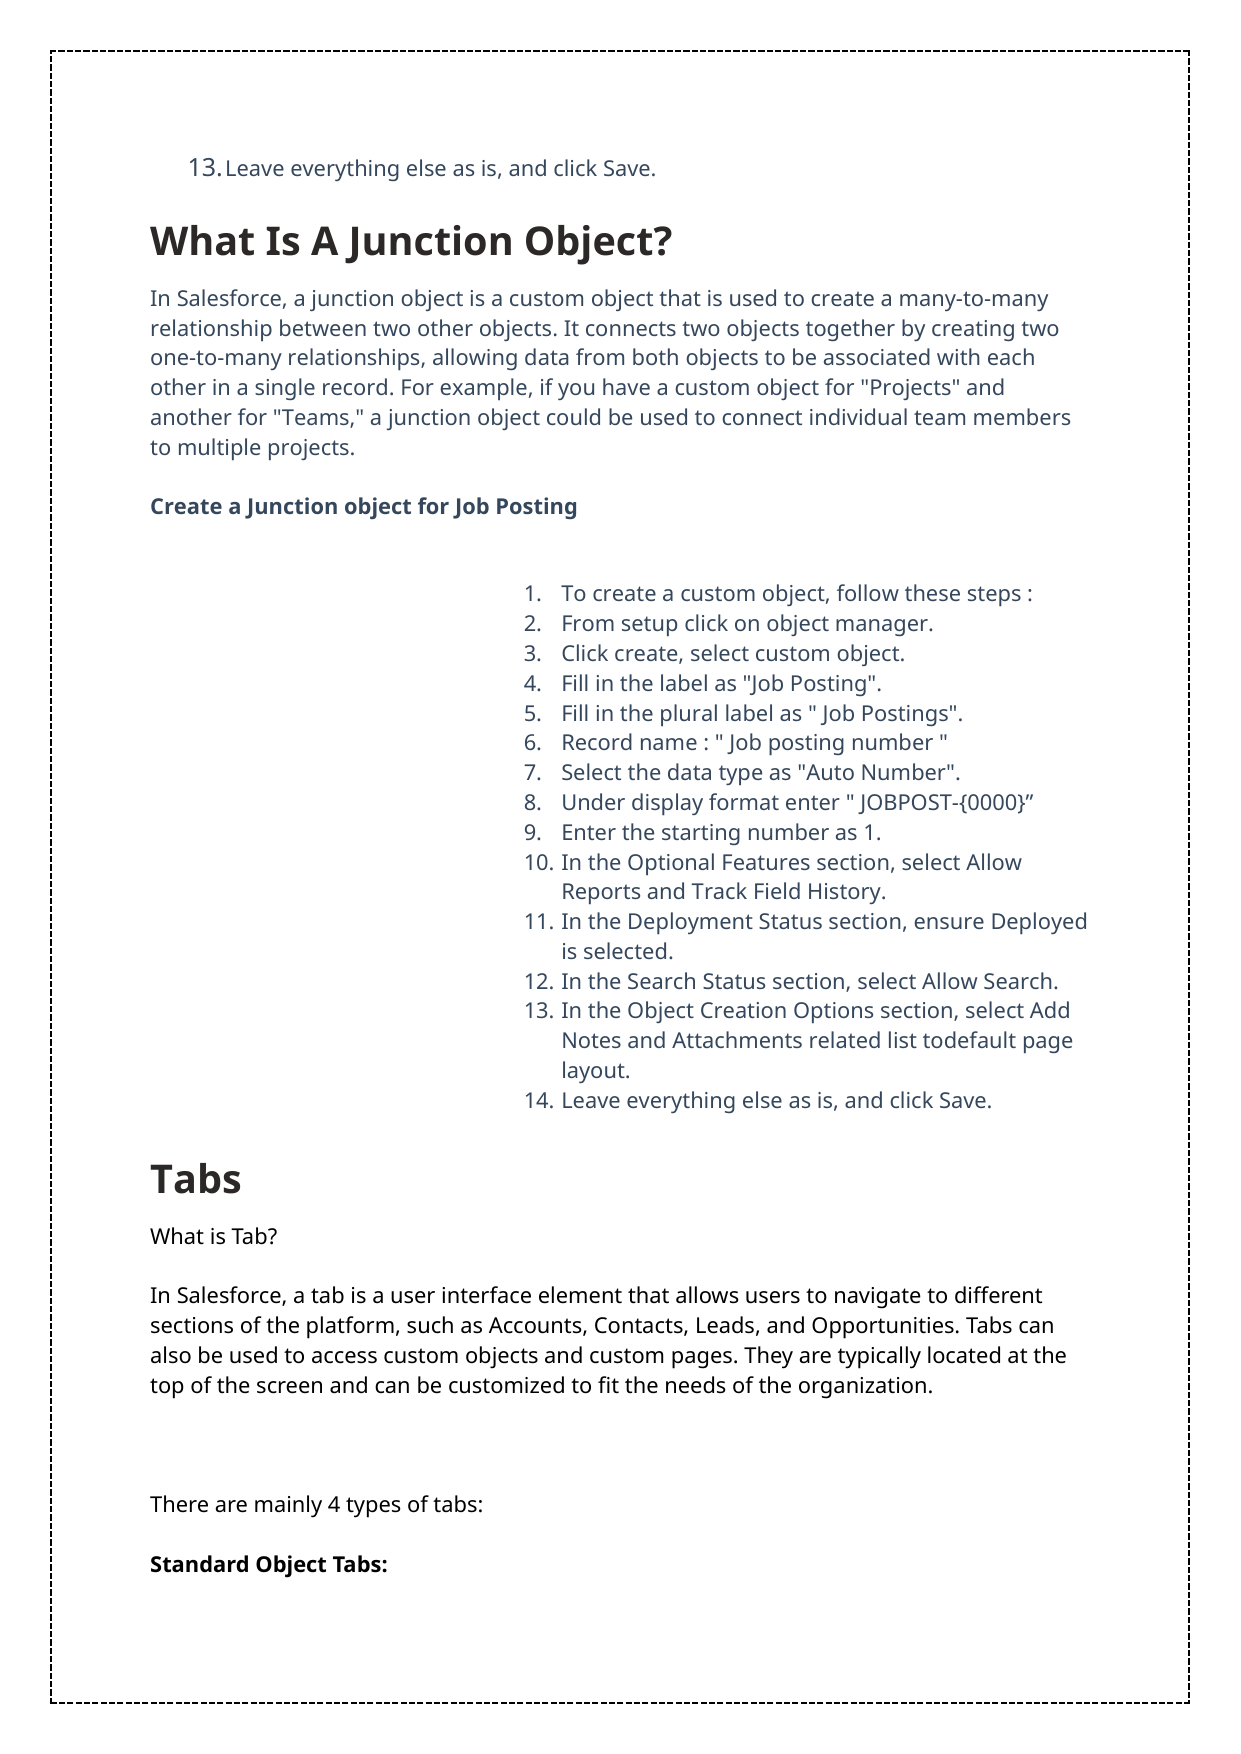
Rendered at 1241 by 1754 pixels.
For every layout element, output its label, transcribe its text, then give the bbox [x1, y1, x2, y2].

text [150, 1221, 1090, 1578]
text In Salesforce, a junction object is a custom object that is used to create a many-to-many relationship between two other objects. It connects two objects together by creating two one-to-many relationships, allowing data from both objects to be associated with each other in a single record. For example, if you have a custom object for "Projects" and another for "Teams," a junction object could be used to connect individual team members to multiple projects. Create a Junction object for Job Posting [150, 283, 1090, 549]
list Fill in the label as "Job Posting". [523, 668, 1090, 697]
list In the Object Creation Options section, select Add Notes and Attachments related list todefault page layout. [523, 995, 1090, 1085]
list To create a custom object, follow these steps : [523, 578, 1090, 608]
list Click create, select custom object. [523, 638, 1090, 668]
list Fill in the plural label as " Job Postings". [523, 697, 1090, 727]
list Leave everything else as is, and click Save. [187, 150, 1090, 184]
list In the Deployment Status section, ensure Deployed is selected. [523, 906, 1090, 966]
list From setup click on object manager. [523, 608, 1090, 638]
list Leave everything else as is, and click Save. [523, 1085, 1090, 1114]
subtitle Tabs [150, 1146, 1090, 1205]
list Record name : " Job posting number " [523, 727, 1090, 757]
list Select the data type as "Auto Number". [523, 757, 1090, 787]
list In the Search Status section, select Allow Search. [523, 966, 1090, 995]
list Under display format enter " JOBPOST-{0000}” [523, 787, 1090, 817]
list In the Optional Features section, select Allow Reports and Track Field History. [523, 846, 1090, 906]
list Enter the starting number as 1. [523, 817, 1090, 846]
text What Is A Junction Object? [150, 213, 1090, 267]
